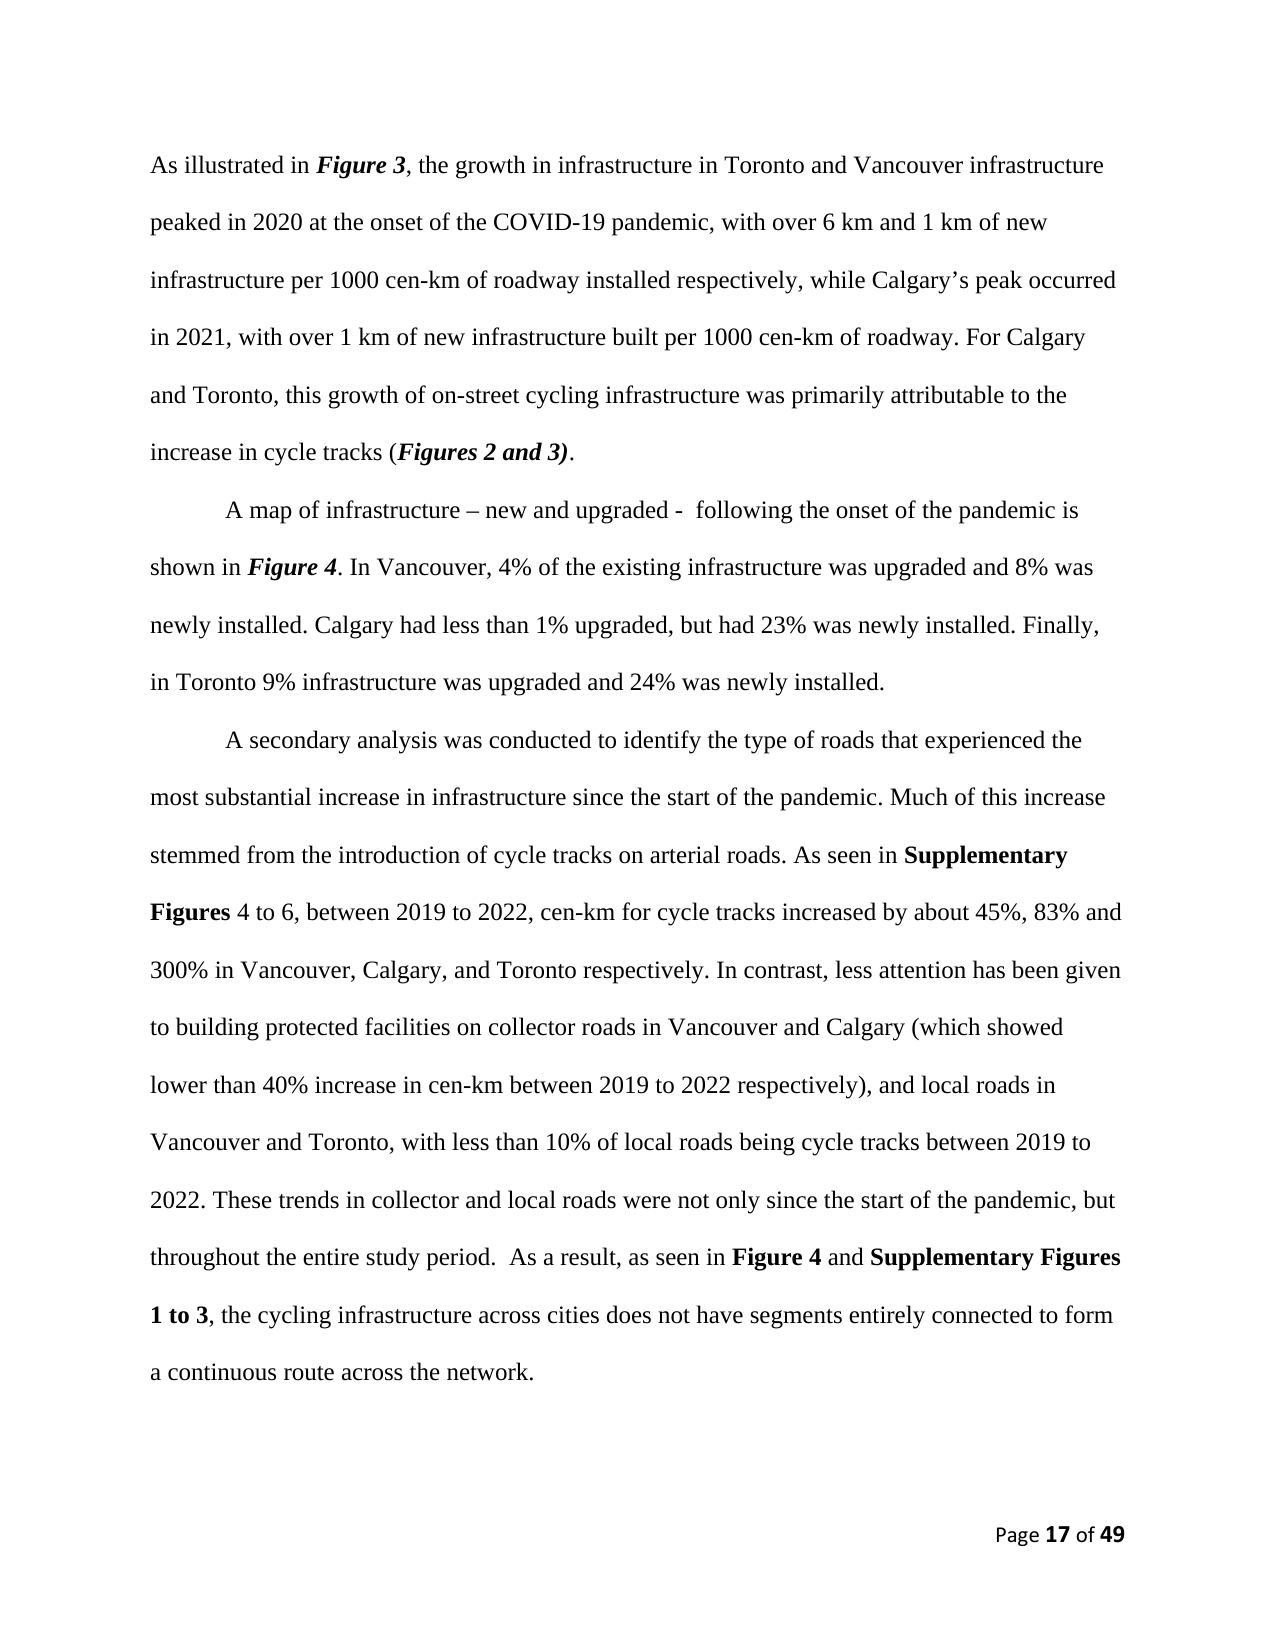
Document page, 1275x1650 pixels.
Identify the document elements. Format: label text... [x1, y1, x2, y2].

text A secondary analysis was conducted to identify the type of roads that experienced the most substantial increase in infrastructure since the start of the pandemic. Much of this increase stemmed from the introduction of cycle tracks on arterial roads. As seen in Supplementary Figures 4 to 6, between 2019 to 2022, cen-km for cycle tracks increased by about 45%, 83% and 300% in Vancouver, Calgary, and Toronto respectively. In contrast, less attention has been given to building protected facilities on collector roads in Vancouver and Calgary (which showed lower than 40% increase in cen-km between 2019 to 2022 respectively), and local roads in Vancouver and Toronto, with less than 10% of local roads being cycle tracks between 2019 to 2022. These trends in collector and local roads were not only since the start of the pandemic, but throughout the entire study period. As a result, as seen in Figure 4 and Supplementary Figures 1 to 3, the cycling infrastructure across cities does not have segments entirely connected to form a continuous route across the network. [150, 725, 1125, 1386]
text As illustrated in Figure 3, the growth in infrastructure in Toronto and Vancouver infrastructure peaked in 2020 at the onset of the COVID-19 pandemic, with over 6 km and 1 km of new infrastructure per 1000 cen-km of roadway installed respectively, while Calgary’s peak occurred in 2021, with over 1 km of new infrastructure built per 1000 cen-km of roadway. For Calgary and Toronto, this growth of on-street cycling infrastructure was primarily attributable to the increase in cycle tracks (Figures 2 and 3). [150, 150, 1125, 466]
text A map of infrastructure – new and upgraded - following the onset of the pandemic is shown in Figure 4. In Vancouver, 4% of the existing infrastructure was upgraded and 8% was newly installed. Calgary had less than 1% upgraded, but had 23% was newly installed. Finally, in Toronto 9% infrastructure was upgraded and 24% was newly installed. [150, 495, 1125, 696]
